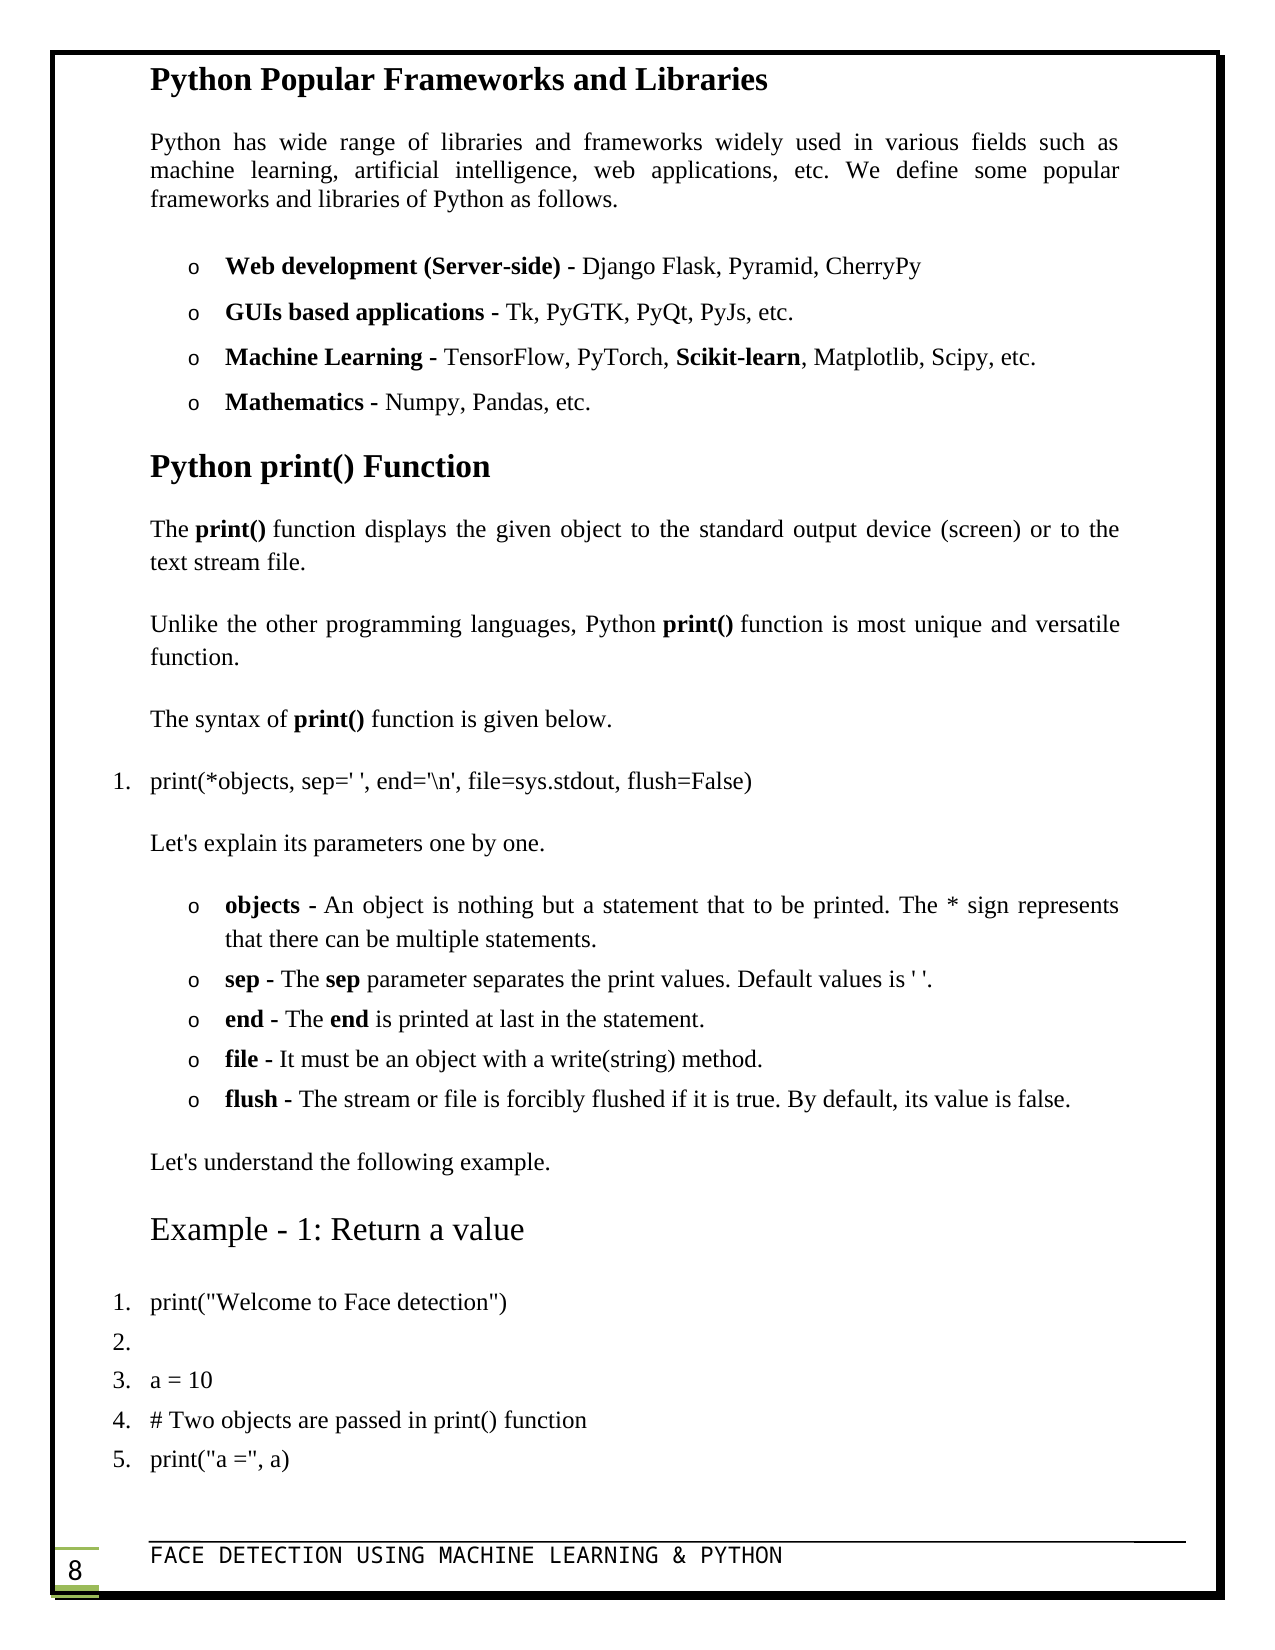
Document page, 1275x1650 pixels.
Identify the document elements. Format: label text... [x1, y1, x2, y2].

text Python has wide range of libraries and frameworks widely used in various fields such as machine learning, artificial intelligence, web applications, etc. We define some popular frameworks and libraries of Python as follows. [150, 127, 1120, 213]
subtitle Python print() Function [150, 446, 1120, 484]
text Let's understand the following example. [150, 1147, 1120, 1176]
text Let's explain its parameters one by one. [150, 828, 1120, 857]
list Machine Learning - TensorFlow, PyTorch, Scikit-learn, Matplotlib, Scipy, etc. [187, 333, 1120, 372]
list print(*objects, sep=' ', end='\n', file=sys.stdout, flush=False) [112, 766, 1120, 795]
text The print() function displays the given object to the standard output device (screen) or to the text stream file. [150, 514, 1120, 575]
list GUIs based applications - Tk, PyGTK, PyQt, PyJs, etc. [187, 287, 1120, 326]
list objects - An object is nothing but a statement that to be printed. The * sign represents that there can be multiple statements. [187, 891, 1120, 953]
list end - The end is printed at last in the statement. [187, 1004, 1120, 1033]
list a = 10 [112, 1355, 1120, 1394]
list Mathematics - Numpy, Pandas, etc. [187, 378, 1120, 417]
subtitle Example - 1: Return a value [150, 1210, 1120, 1248]
list print("Welcome to Face detection") [112, 1277, 1120, 1316]
list file - It must be an object with a write(string) method. [187, 1044, 1120, 1074]
list sep - The sep parameter separates the print values. Default values is ' '. [187, 964, 1120, 993]
list flush - The stream or file is forcibly flushed if it is true. By default, its value is false. [187, 1084, 1120, 1114]
list print("a =", a) [112, 1433, 1120, 1472]
subtitle Python Popular Frameworks and Libraries [150, 59, 1120, 97]
text The syntax of print() function is given below. [150, 704, 1120, 733]
text Unlike the other programming languages, Python print() function is most unique and versatile function. [150, 609, 1120, 671]
list # Two objects are passed in print() function [112, 1394, 1120, 1433]
list Web development (Server-side) - Django Flask, Pyramid, CherryPy [187, 242, 1120, 281]
